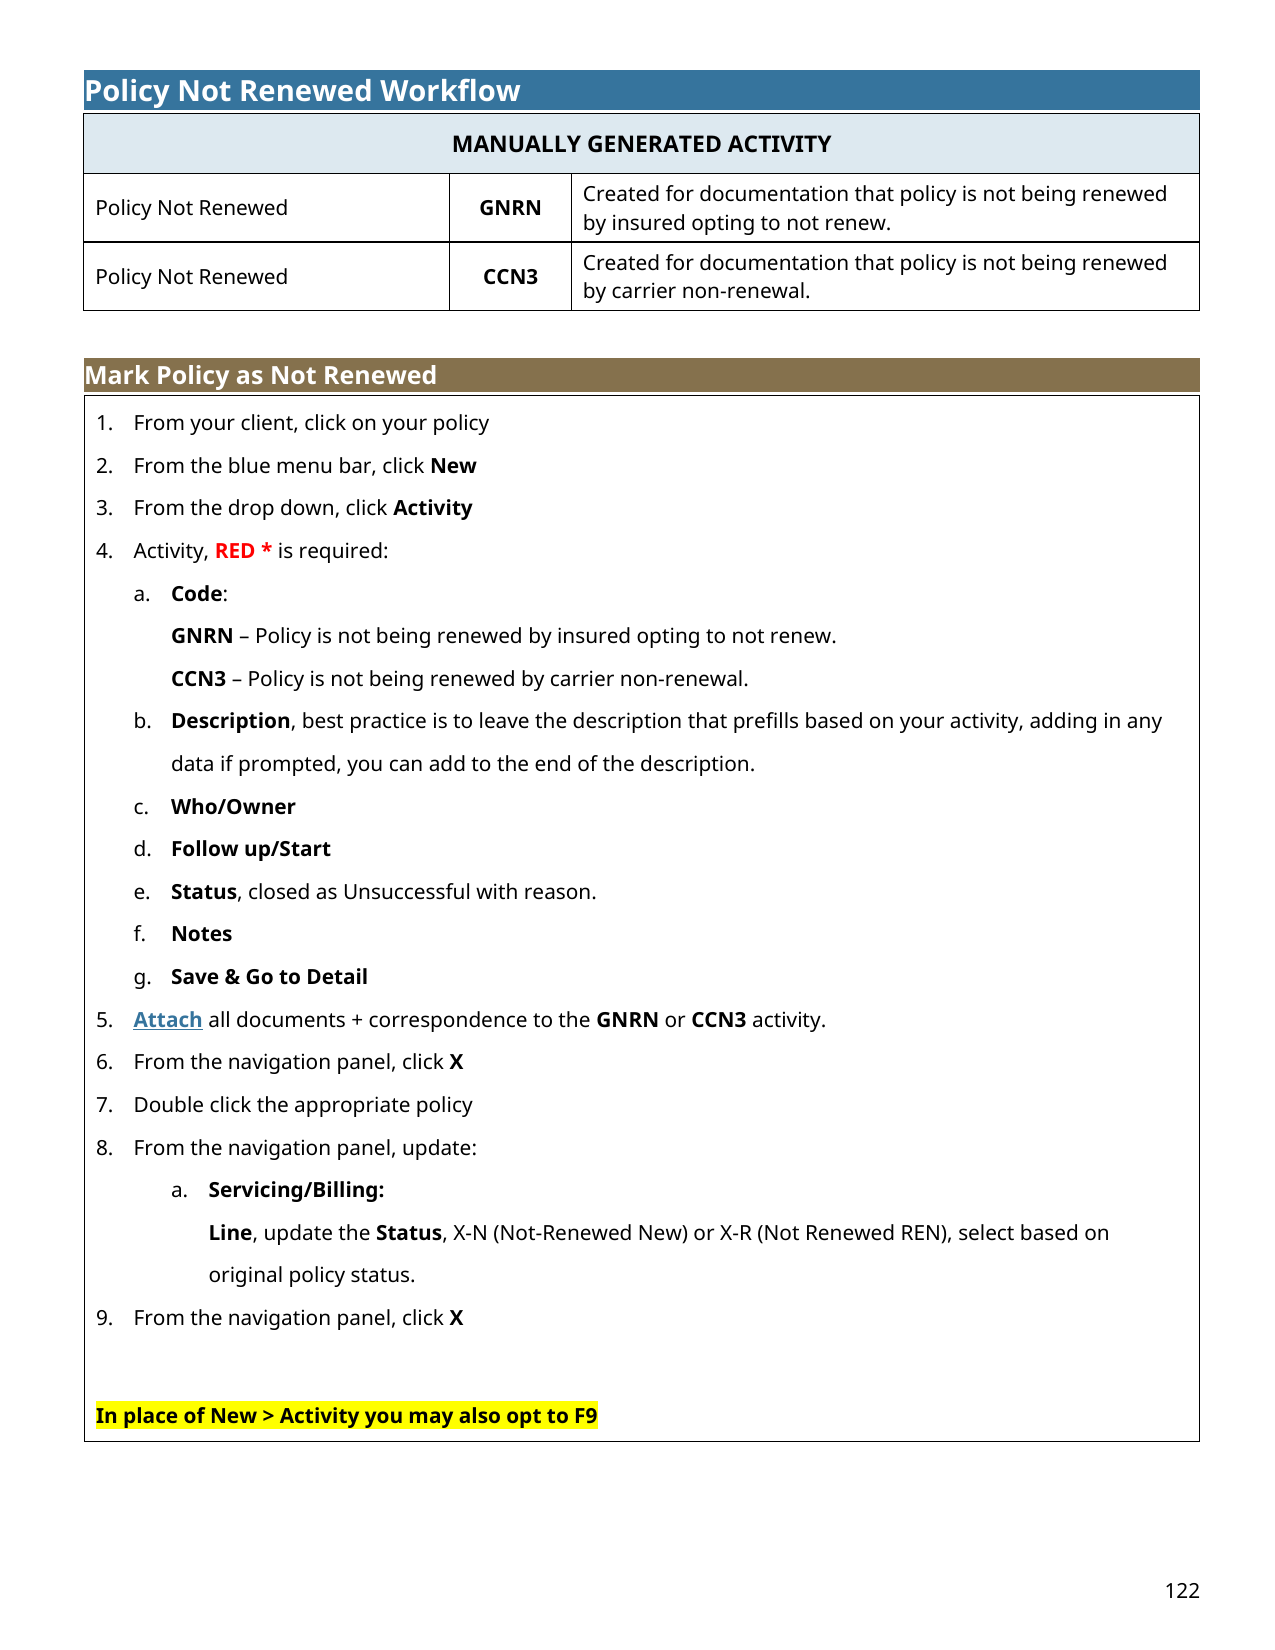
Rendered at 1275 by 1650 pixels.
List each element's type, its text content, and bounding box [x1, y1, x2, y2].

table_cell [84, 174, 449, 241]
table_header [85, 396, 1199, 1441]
subtitle Policy Not Renewed Workflow [84, 70, 1200, 110]
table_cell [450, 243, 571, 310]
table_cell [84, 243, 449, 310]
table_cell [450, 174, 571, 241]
subtitle Mark Policy as Not Renewed [84, 358, 1200, 392]
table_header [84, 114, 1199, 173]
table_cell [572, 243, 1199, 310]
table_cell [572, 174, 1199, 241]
